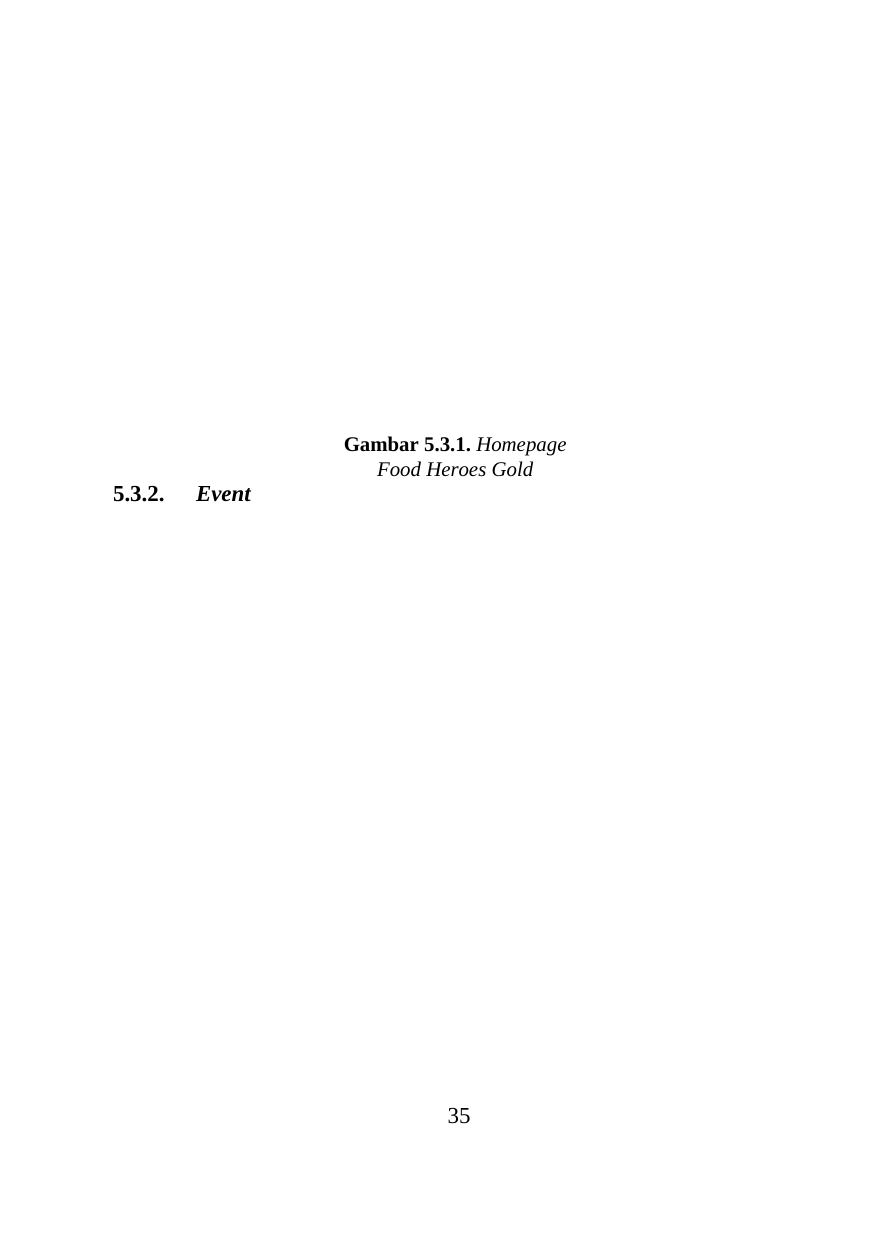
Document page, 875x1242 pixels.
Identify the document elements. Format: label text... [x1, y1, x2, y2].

list Event [113, 480, 626, 506]
